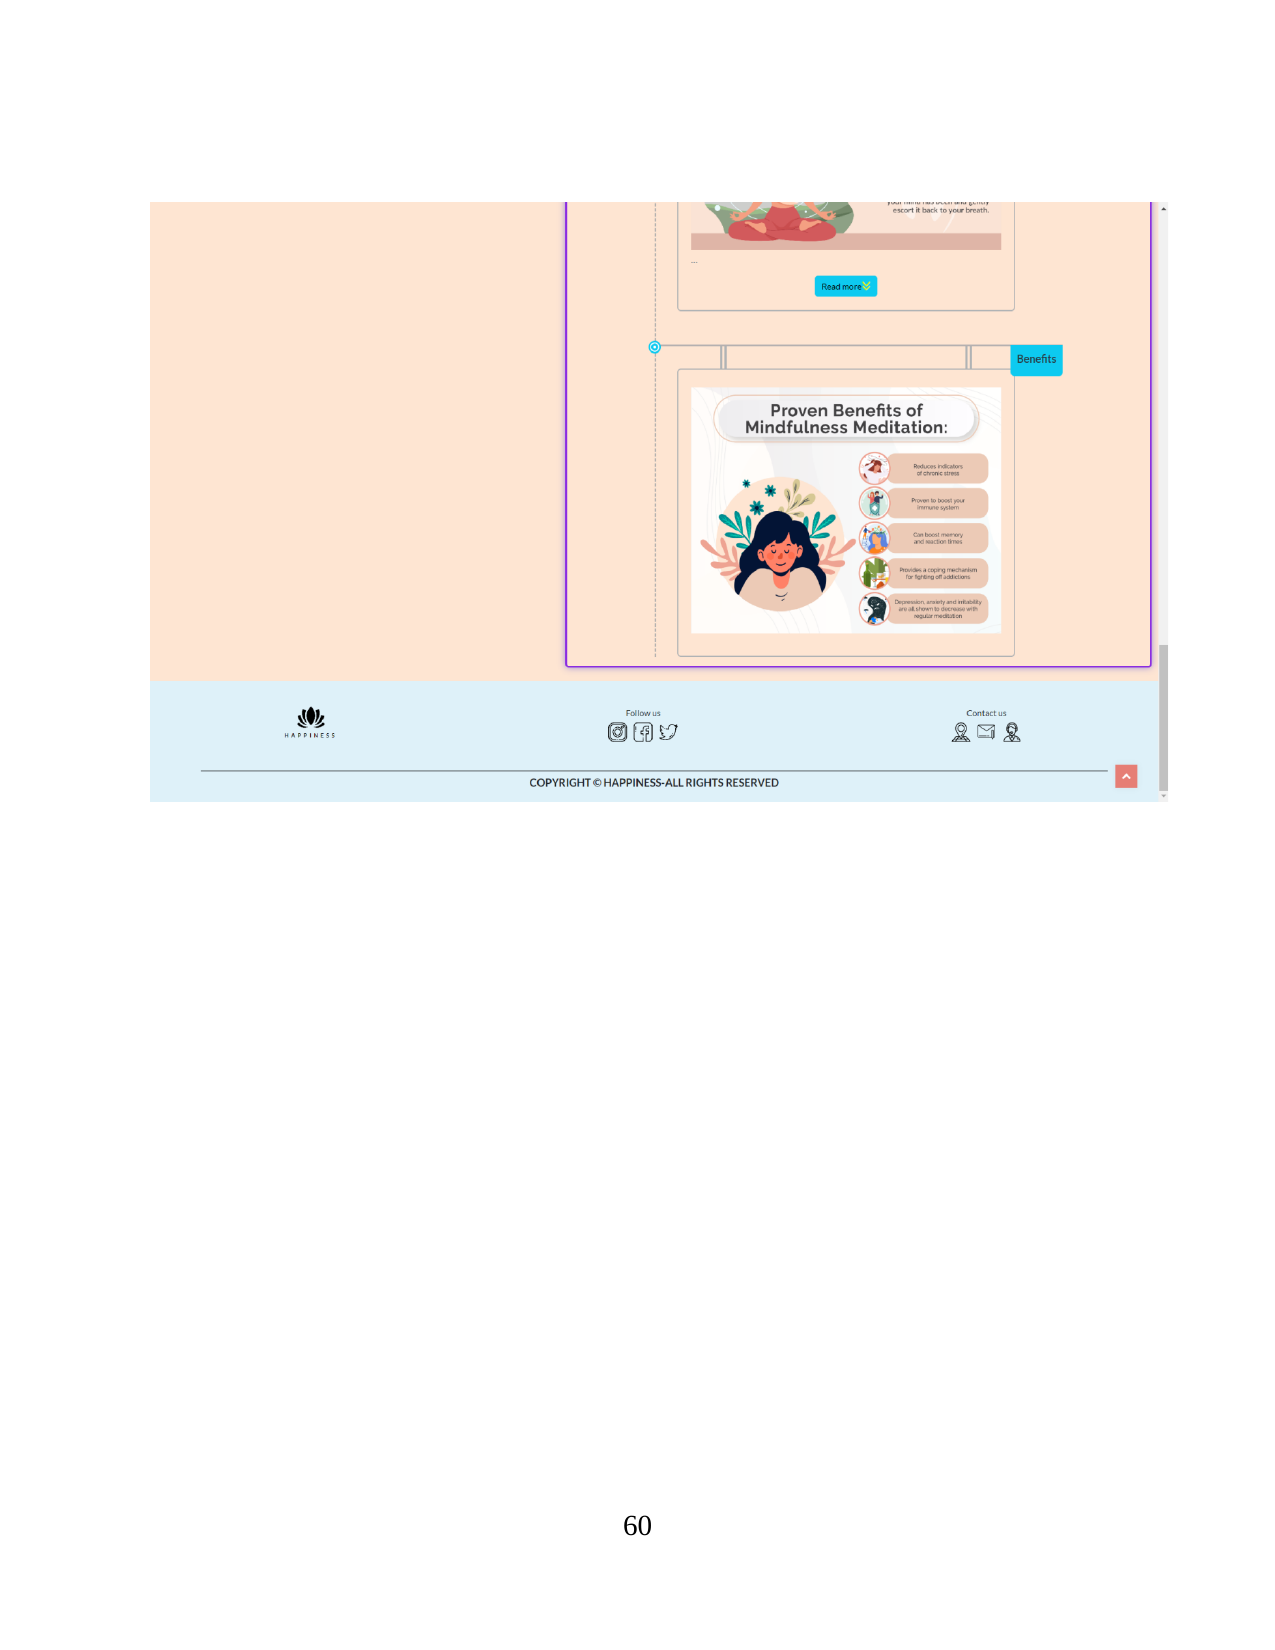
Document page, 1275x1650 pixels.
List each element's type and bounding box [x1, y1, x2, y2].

picture [150, 202, 1169, 802]
